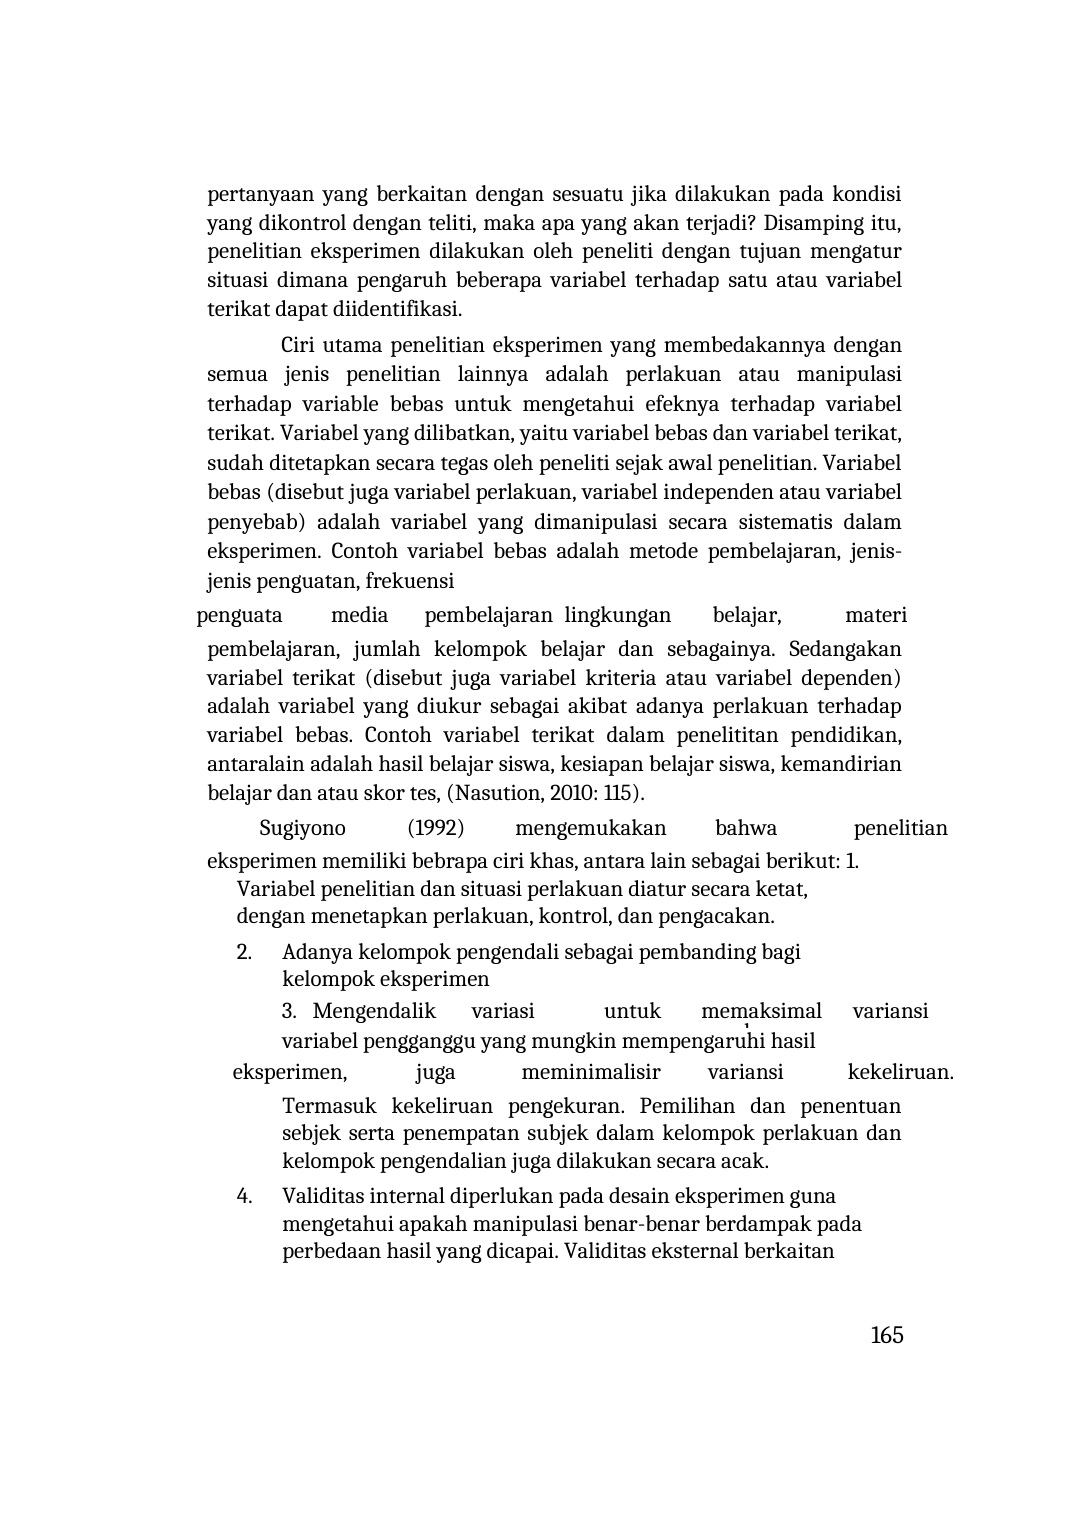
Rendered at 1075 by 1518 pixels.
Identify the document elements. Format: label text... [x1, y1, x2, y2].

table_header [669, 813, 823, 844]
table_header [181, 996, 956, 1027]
text eksperimen memiliki bebrapa ciri khas, antara lain sebagai berikut: 1. Variabel penelitian dan situasi perlakuan diatur secara ketat, dengan menetapkan perlakuan, kontrol, dan pengacakan. [207, 848, 910, 929]
text Termasuk kekeliruan pengekuran. Pemilihan dan penentuan sebjek serta penempatan subjek dalam kelompok perlakuan dan kelompok pengendalian juga dilakukan secara acak. [282, 1092, 902, 1174]
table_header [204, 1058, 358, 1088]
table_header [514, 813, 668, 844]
text pertanyaan yang berkaitan dengan sesuatu jika dilakukan pada kondisi yang dikontrol dengan teliti, maka apa yang akan terjadi? Disamping itu, penelitian eksperimen dilakukan oleh peneliti dengan tujuan mengatur situasi dimana pengaruh beberapa variabel terhadap satu atau variabel terikat dapat diidentifikasi. [207, 181, 903, 322]
text 165 [150, 1324, 904, 1348]
text 2. Adanya kelompok pengendali sebagai pembanding bagi kelompok eksperimen [237, 939, 910, 992]
text pembelajaran, jumlah kelompok belajar dan sebagainya. Sedangakan variabel terikat (disebut juga variabel kriteria atau variabel dependen) adalah variabel yang diukur sebagai akibat adanya perlakuan terhadap variabel bebas. Contoh variabel terikat dalam penelititan pendidikan, antaralain adalah hasil belajar siswa, kesiapan belajar siswa, kemandirian belajar dan atau skor tes, (Nasution, 2010: 115). [207, 635, 903, 807]
text variabel pengganggu yang mungkin mempengaruhi hasil [282, 1031, 925, 1053]
text Ciri utama penelitian eksperimen yang membedakannya dengan semua jenis penelitian lainnya adalah perlakuan atau manipulasi terhadap variable bebas untuk mengetahui efeknya terhadap variabel terikat. Variabel yang dilibatkan, yaitu variabel bebas dan variabel terikat, sudah ditetapkan secara tegas oleh peneliti sejak awal penelitian. Variabel bebas (disebut juga variabel perlakuan, variabel independen atau variabel penyebab) adalah variabel yang dimanipulasi secara sistematis dalam eksperimen. Contoh variabel bebas adalah metode pembelajaran, jenis-jenis penguatan, frekuensi [207, 332, 903, 594]
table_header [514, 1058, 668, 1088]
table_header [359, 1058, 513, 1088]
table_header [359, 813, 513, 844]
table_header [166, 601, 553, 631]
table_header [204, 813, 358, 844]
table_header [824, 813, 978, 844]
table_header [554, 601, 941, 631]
text 4. Validitas internal diperlukan pada desain eksperimen guna mengetahui apakah manipulasi benar-benar berdampak pada perbedaan hasil yang dicapai. Validitas eksternal berkaitan [237, 1183, 910, 1264]
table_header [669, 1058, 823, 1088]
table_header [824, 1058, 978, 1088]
